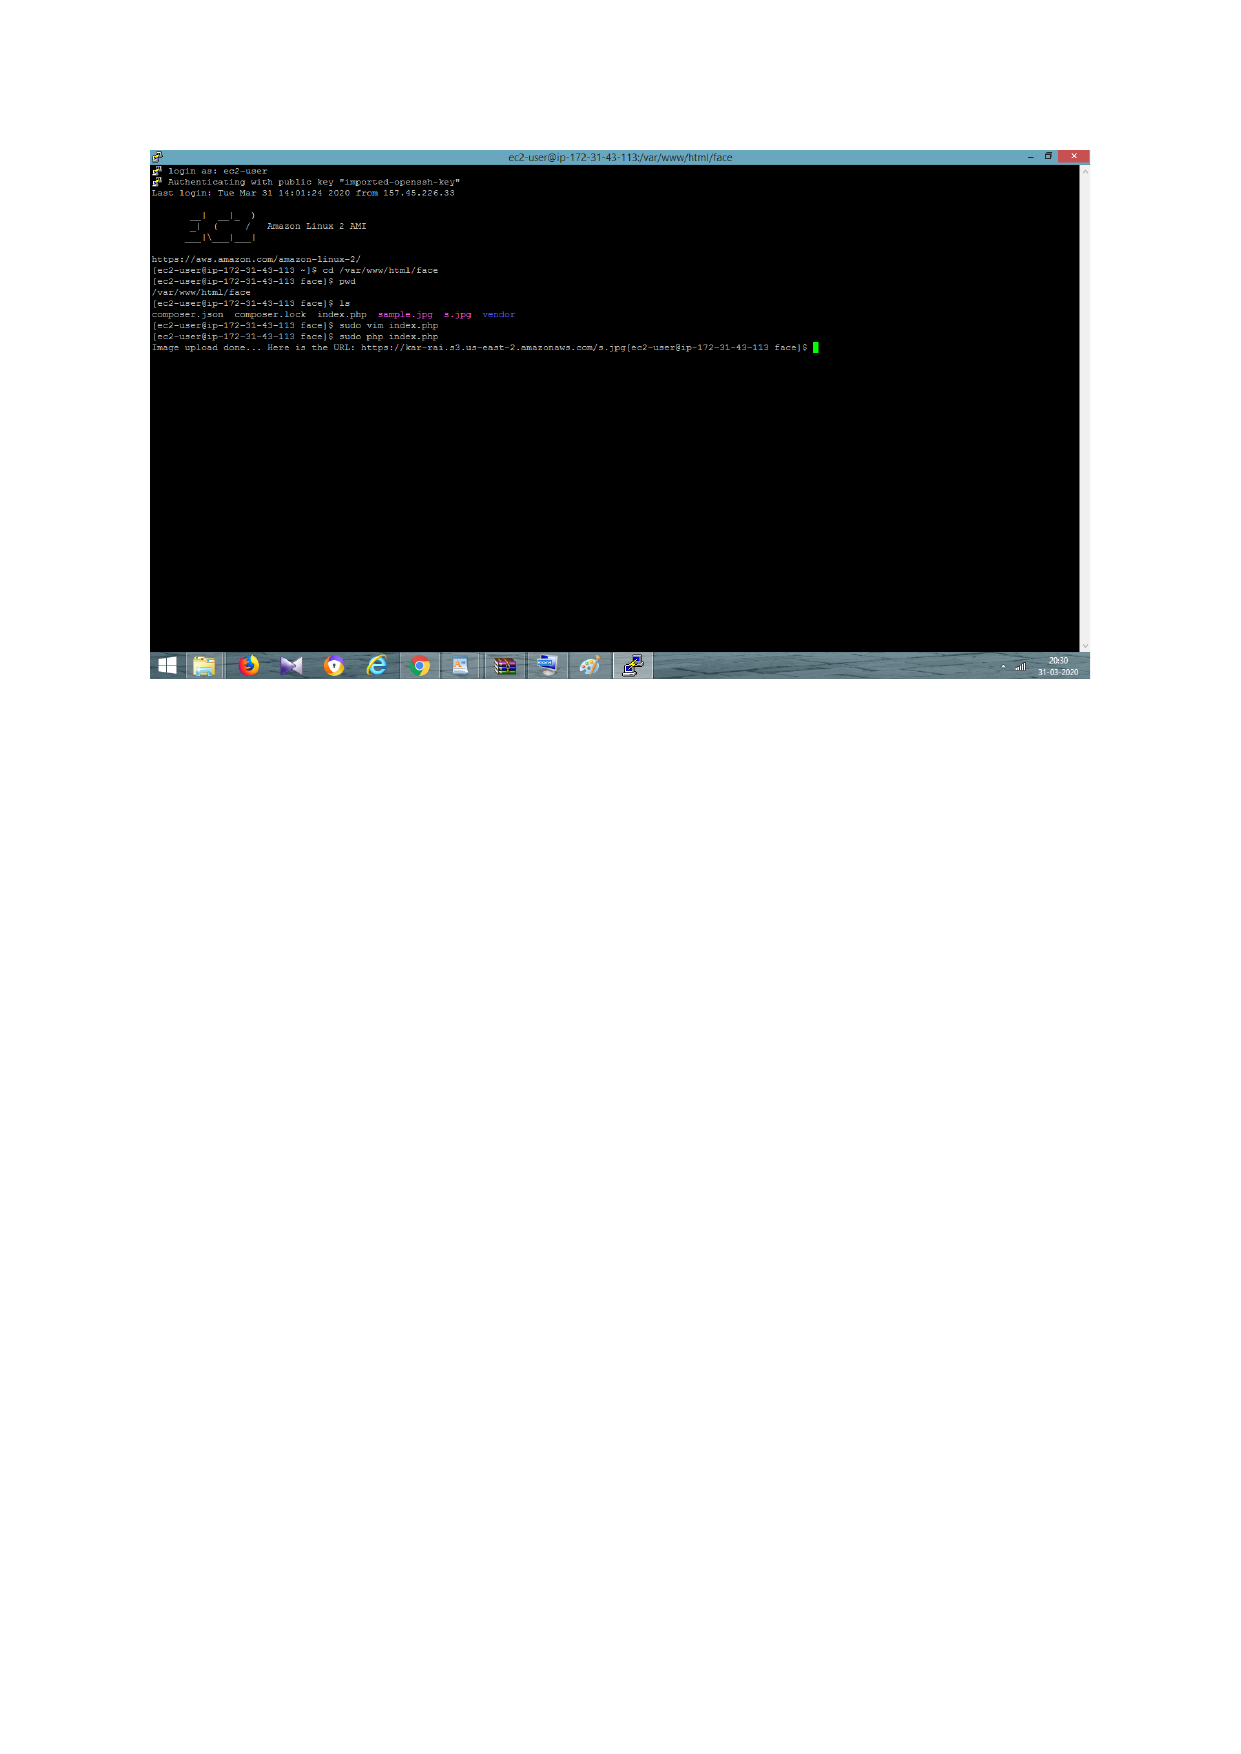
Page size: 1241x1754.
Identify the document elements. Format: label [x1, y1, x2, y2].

picture [150, 150, 1091, 679]
